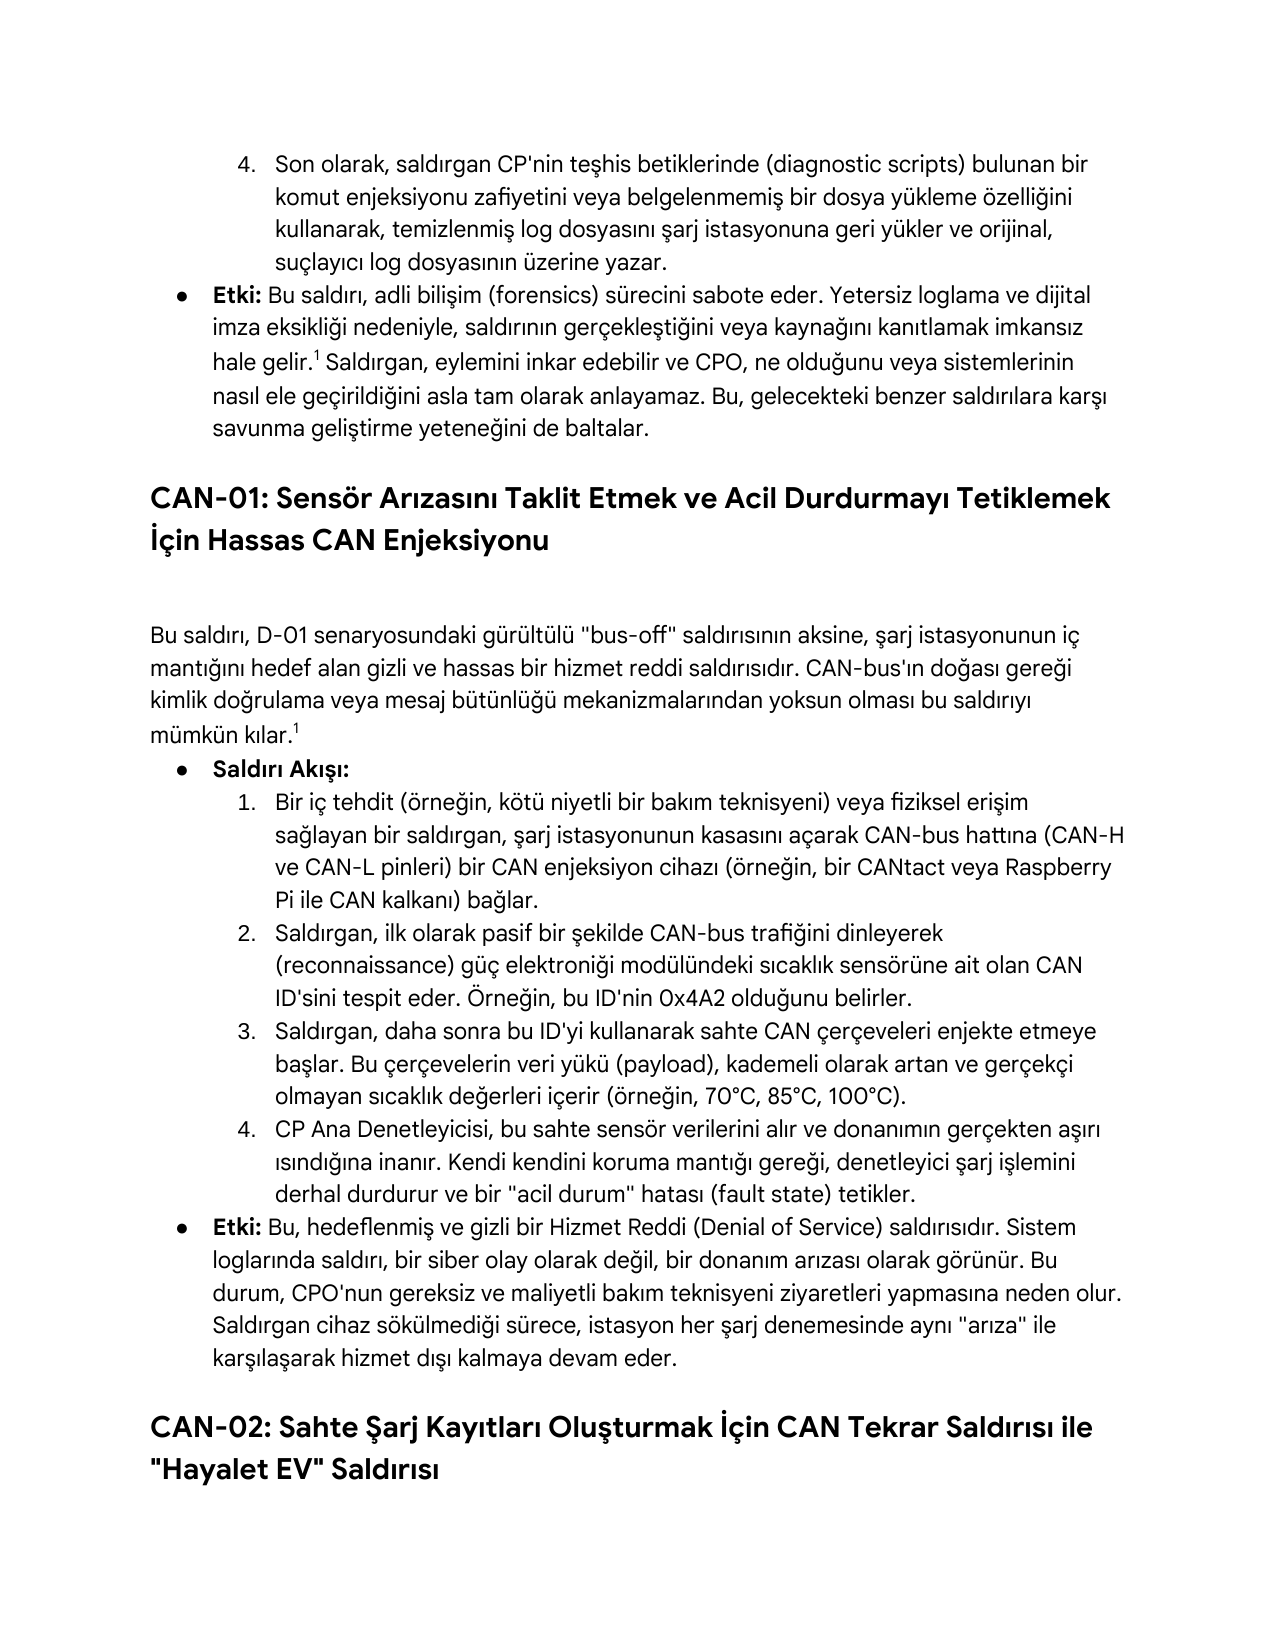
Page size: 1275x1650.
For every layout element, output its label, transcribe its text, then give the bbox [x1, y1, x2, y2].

text Bu saldırı, D-01 senaryosundaki gürültülü "bus-off" saldırısının aksine, şarj istasyonunun iç mantığını hedef alan gizli ve hassas bir hizmet reddi saldırısıdır. CAN-bus'ın doğası gereği kimlik doğrulama veya mesaj bütünlüğü mekanizmalarından yoksun olması bu saldırıyı mümkün kılar.1 [150, 621, 1125, 751]
subtitle CAN-01: Sensör Arızasını Taklit Etmek ve Acil Durdurmayı Tetiklemek İçin Hassas CAN Enjeksiyonu [150, 480, 1125, 558]
list Etki: Bu, hedeflenmiş ve gizli bir Hizmet Reddi (Denial of Service) saldırısıdır. Sistem loglarında saldırı, bir siber olay olarak değil, bir donanım arızası olarak görünür. Bu durum, CPO'nun gereksiz ve maliyetli bakım teknisyeni ziyaretleri yapmasına neden olur. Saldırgan cihaz sökülmediği sürece, istasyon her şarj denemesinde aynı "arıza" ile karşılaşarak hizmet dışı kalmaya devam eder. [175, 1213, 1125, 1373]
list Bir iç tehdit (örneğin, kötü niyetli bir bakım teknisyeni) veya fiziksel erişim sağlayan bir saldırgan, şarj istasyonunun kasasını açarak CAN-bus hattına (CAN-H ve CAN-L pinleri) bir CAN enjeksiyon cihazı (örneğin, bir CANtact veya Raspberry Pi ile CAN kalkanı) bağlar. [237, 788, 1125, 915]
list Son olarak, saldırgan CP'nin teşhis betiklerinde (diagnostic scripts) bulunan bir komut enjeksiyonu zafiyetini veya belgelenmemiş bir dosya yükleme özelliğini kullanarak, temizlenmiş log dosyasını şarj istasyonuna geri yükler ve orijinal, suçlayıcı log dosyasının üzerine yazar. [237, 150, 1125, 277]
list CP Ana Denetleyicisi, bu sahte sensör verilerini alır ve donanımın gerçekten aşırı ısındığına inanır. Kendi kendini koruma mantığı gereği, denetleyici şarj işlemini derhal durdurur ve bir "acil durum" hatası (fault state) tetikler. [237, 1115, 1125, 1209]
list Etki: Bu saldırı, adli bilişim (forensics) sürecini sabote eder. Yetersiz loglama ve dijital imza eksikliği nedeniyle, saldırının gerçekleştiğini veya kaynağını kanıtlamak imkansız hale gelir.1 Saldırgan, eylemini inkar edebilir ve CPO, ne olduğunu veya sistemlerinin nasıl ele geçirildiğini asla tam olarak anlayamaz. Bu, gelecekteki benzer saldırılara karşı savunma geliştirme yeteneğini de baltalar. [175, 281, 1125, 443]
list Saldırgan, ilk olarak pasif bir şekilde CAN-bus trafiğini dinleyerek (reconnaissance) güç elektroniği modülündeki sıcaklık sensörüne ait olan CAN ID'sini tespit eder. Örneğin, bu ID'nin 0x4A2 olduğunu belirler. [237, 919, 1125, 1013]
list Saldırı Akışı: [175, 755, 1125, 784]
list Saldırgan, daha sonra bu ID'yi kullanarak sahte CAN çerçeveleri enjekte etmeye başlar. Bu çerçevelerin veri yükü (payload), kademeli olarak artan ve gerçekçi olmayan sıcaklık değerleri içerir (örneğin, 70°C, 85°C, 100°C). [237, 1017, 1125, 1111]
subtitle CAN-02: Sahte Şarj Kayıtları Oluşturmak İçin CAN Tekrar Saldırısı ile "Hayalet EV" Saldırısı [150, 1409, 1125, 1488]
